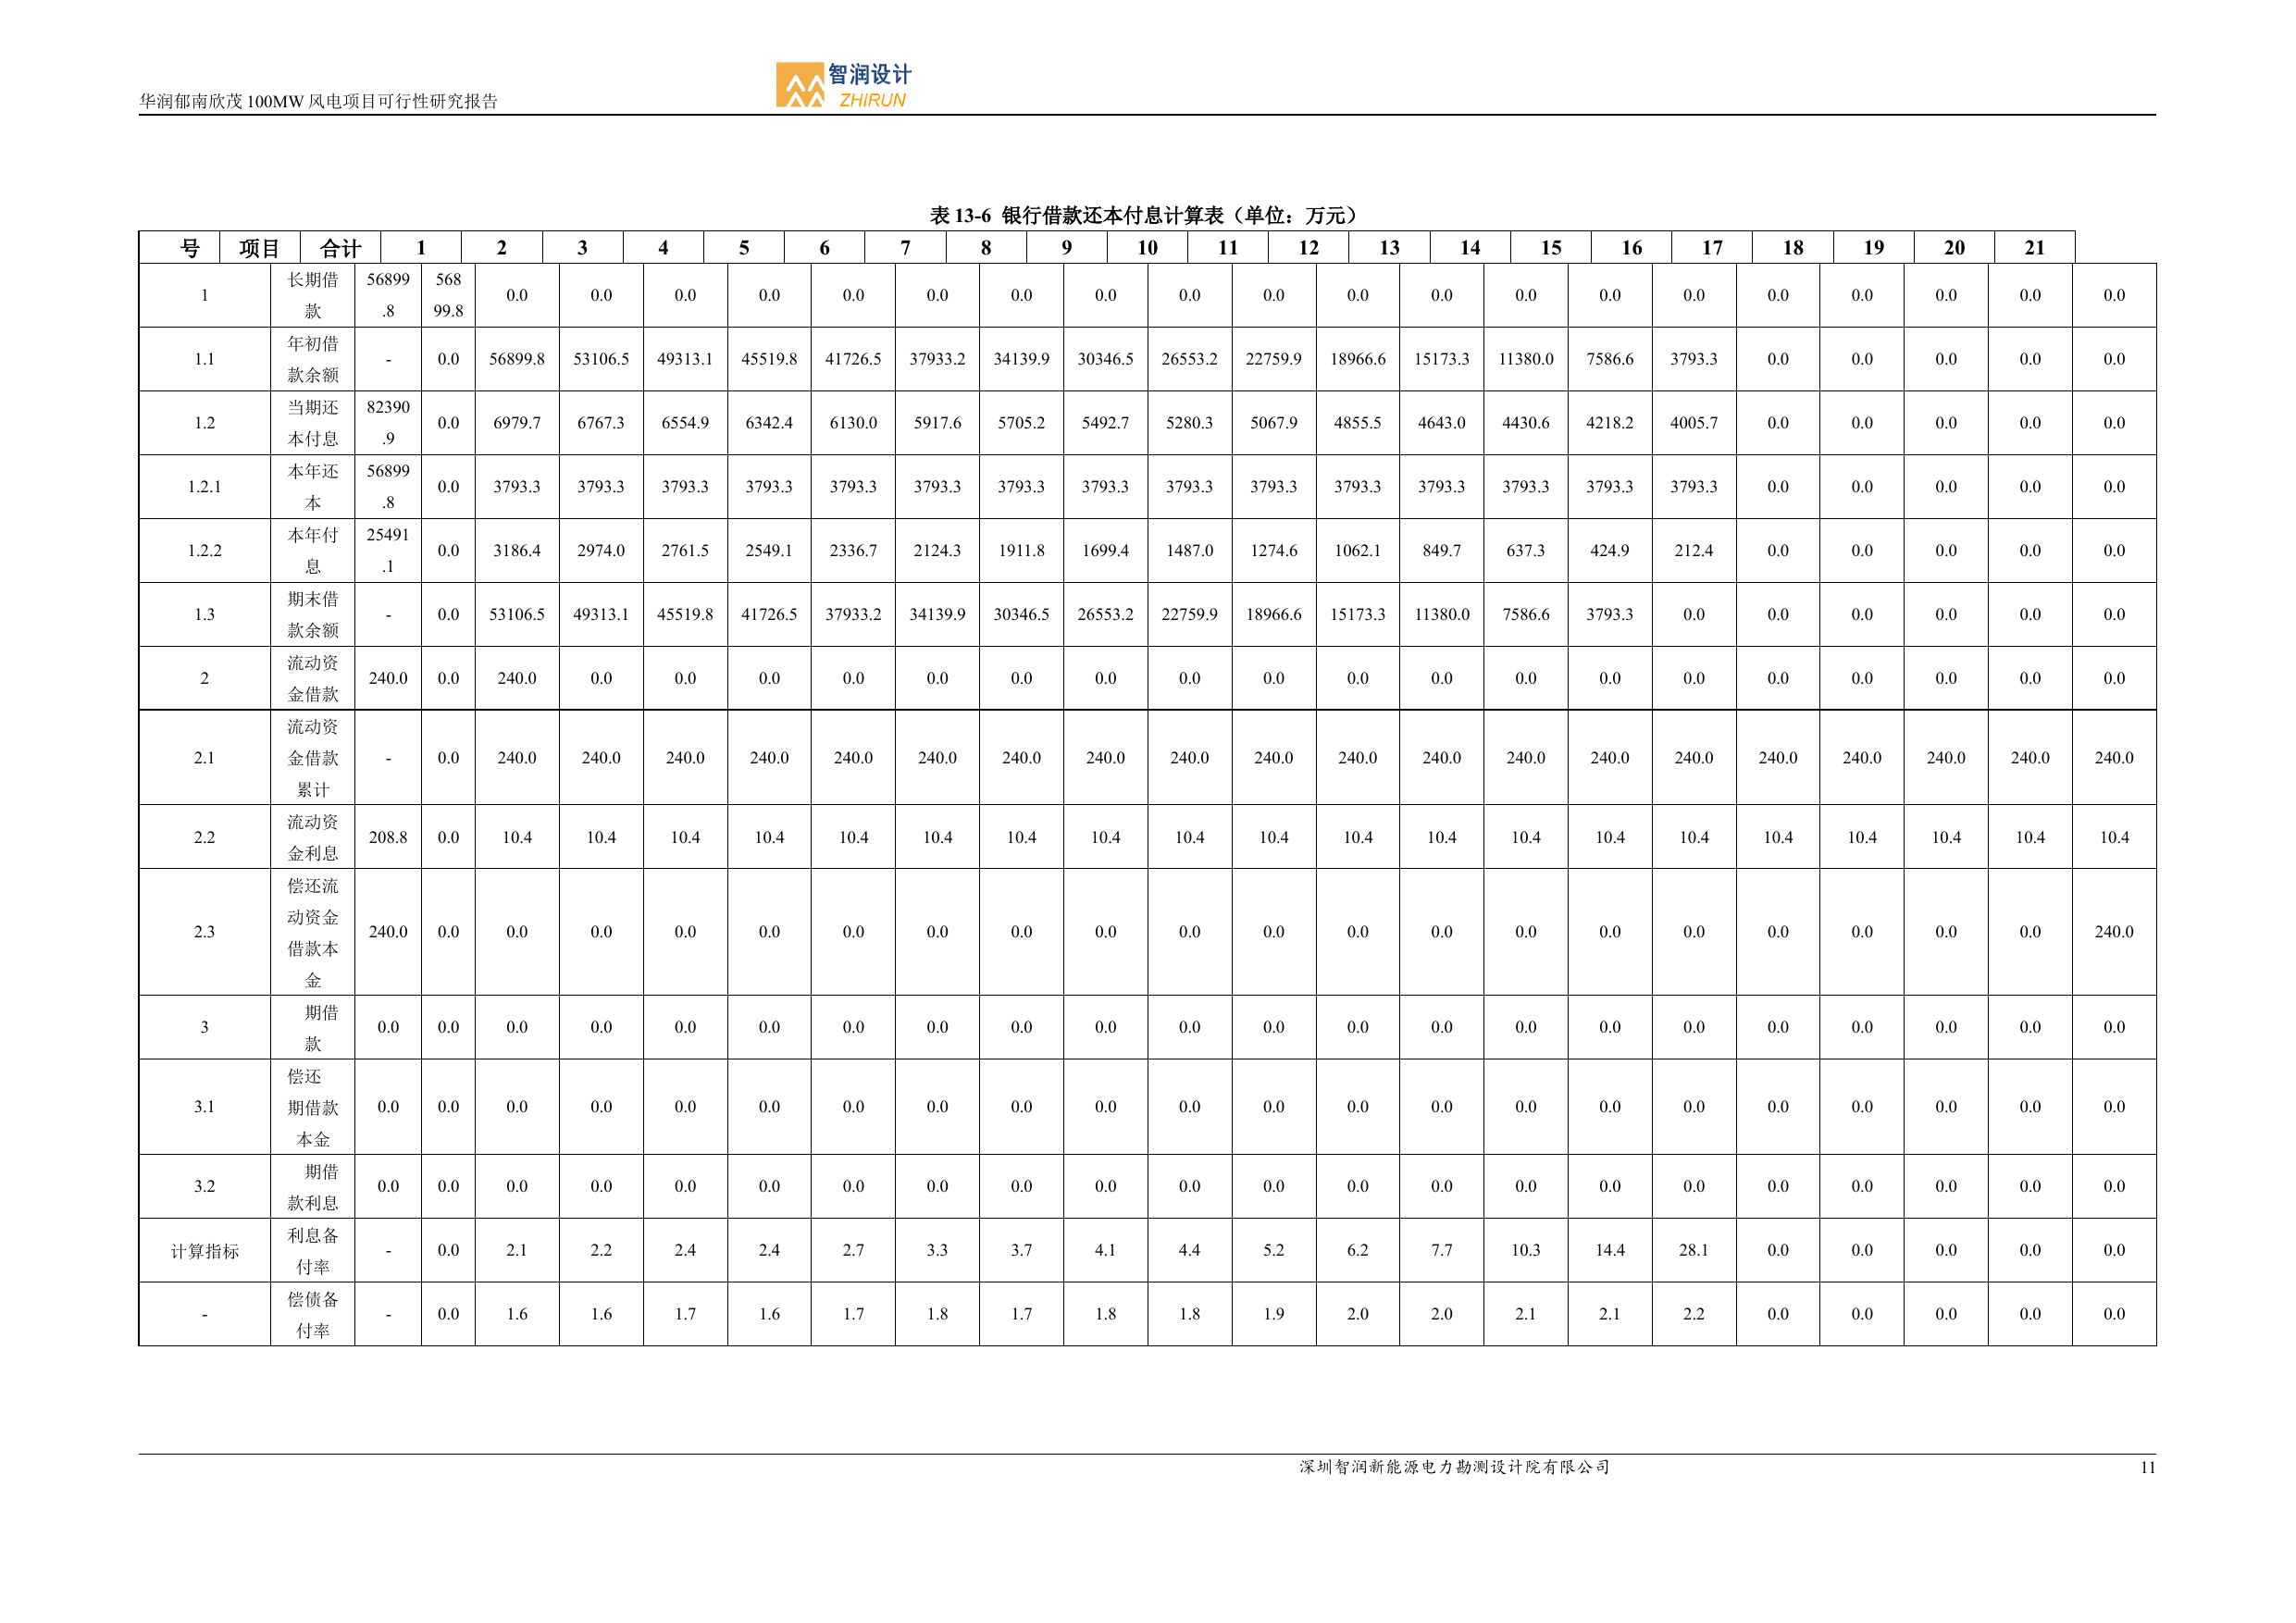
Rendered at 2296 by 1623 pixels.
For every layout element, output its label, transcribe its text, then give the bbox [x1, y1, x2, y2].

table_cell 0.0 [1064, 1059, 1148, 1154]
table_cell 0.0 [812, 264, 895, 327]
table_cell 0.0 [1148, 869, 1232, 995]
table_cell 0.0 [1064, 647, 1148, 709]
table_cell 240.0 [1400, 711, 1483, 804]
table_cell 0.0 [1569, 1059, 1652, 1154]
table_cell 3793.3 [1400, 455, 1483, 517]
table_cell 1.2 [140, 391, 270, 454]
table_cell 0.0 [812, 1155, 895, 1218]
table_cell 0.0 [560, 869, 643, 995]
table_cell 流动资金借款 [271, 647, 354, 709]
table_cell 0.0 [1400, 264, 1483, 327]
table_cell 4430.6 [1484, 391, 1568, 454]
table_cell 0.0 [728, 1155, 811, 1218]
table_cell 4643.0 [1400, 391, 1483, 454]
table_cell 240.0 [1233, 711, 1316, 804]
table_cell 3.7 [980, 1219, 1063, 1282]
table_cell 2.2 [560, 1219, 643, 1282]
table_cell 3 [140, 996, 270, 1059]
table_cell 0.0 [422, 869, 475, 995]
table_cell 240.0 [644, 711, 727, 804]
table_cell 22759.9 [1233, 328, 1316, 390]
table_cell 0.0 [1653, 869, 1736, 995]
table_cell 34139.9 [980, 328, 1063, 390]
table_cell 0.0 [2073, 455, 2156, 517]
table_cell 0.0 [1737, 647, 1819, 709]
table_cell 3793.3 [1233, 455, 1316, 517]
table_cell 0.0 [1905, 1282, 1988, 1345]
table_cell 26553.2 [1148, 328, 1232, 390]
table_cell 56899.8 [422, 264, 475, 327]
table_cell 37933.2 [812, 583, 895, 645]
table_cell 0.0 [644, 996, 727, 1059]
table_cell 10.4 [1820, 805, 1904, 868]
table_cell 18966.6 [1317, 328, 1399, 390]
table_cell 0.0 [1148, 1155, 1232, 1218]
table_cell 637.3 [1484, 519, 1568, 581]
table_cell 0.0 [1317, 869, 1399, 995]
table_cell 0.0 [1400, 869, 1483, 995]
table_cell 10.4 [980, 805, 1063, 868]
table_cell 0.0 [2073, 1059, 2156, 1154]
table_cell 240.0 [355, 647, 421, 709]
table_cell 0.0 [1737, 391, 1819, 454]
table_cell 0.0 [2073, 647, 2156, 709]
table_cell 本年还本 [271, 455, 354, 517]
table_cell 0.0 [422, 1219, 475, 1282]
text 表13-6 银行借款还本付息计算表（单位：万元） [139, 199, 2156, 230]
table_cell 5067.9 [1233, 391, 1316, 454]
table_cell 0.0 [1484, 1059, 1568, 1154]
table_cell 0.0 [1653, 1155, 1736, 1218]
table_cell 0.0 [1400, 996, 1483, 1059]
table_cell 1911.8 [980, 519, 1063, 581]
table_cell 0.0 [728, 647, 811, 709]
table_cell 15173.3 [1400, 328, 1483, 390]
table_cell 0.0 [1737, 328, 1819, 390]
table_cell 0.0 [1905, 1059, 1988, 1154]
table_cell 6979.7 [476, 391, 559, 454]
table_cell 0.0 [896, 264, 979, 327]
table_cell 0.0 [1737, 1155, 1819, 1218]
table_cell 26553.2 [1064, 583, 1148, 645]
table_cell 年初借款余额 [271, 328, 354, 390]
table_cell 1.8 [1064, 1282, 1148, 1345]
table_cell 0.0 [1820, 583, 1904, 645]
table_cell 10.4 [1148, 805, 1232, 868]
table_cell 208.8 [355, 805, 421, 868]
table_cell 0.0 [1905, 391, 1988, 454]
table_cell 0.0 [1820, 996, 1904, 1059]
table_cell 3793.3 [1064, 455, 1148, 517]
table_cell 22759.9 [1148, 583, 1232, 645]
table_cell 1.7 [980, 1282, 1063, 1345]
table_cell 53106.5 [560, 328, 643, 390]
table_header 15 [1511, 231, 1591, 263]
table_cell 1.6 [560, 1282, 643, 1345]
table_cell 0.0 [1064, 1155, 1148, 1218]
table_cell 0.0 [1737, 869, 1819, 995]
table_cell 10.4 [2073, 805, 2156, 868]
table_cell 流动资金利息 [271, 805, 354, 868]
table_cell 0.0 [1317, 996, 1399, 1059]
table_cell 240.0 [560, 711, 643, 804]
table_cell 0.0 [476, 1155, 559, 1218]
table_cell 0.0 [1233, 264, 1316, 327]
table_cell 10.4 [1737, 805, 1819, 868]
table_cell 0.0 [896, 1155, 979, 1218]
table_cell 0.0 [1737, 583, 1819, 645]
table_cell 0.0 [1989, 647, 2072, 709]
table_header 19 [1834, 231, 1914, 263]
table_cell 4005.7 [1653, 391, 1736, 454]
table_cell 0.0 [560, 996, 643, 1059]
table_cell 0.0 [2073, 519, 2156, 581]
table_cell 849.7 [1400, 519, 1483, 581]
table_cell 1.2.2 [140, 519, 270, 581]
table_cell 1.7 [812, 1282, 895, 1345]
table_cell 240.0 [728, 711, 811, 804]
table_cell 0.0 [980, 996, 1063, 1059]
table_cell 0.0 [1820, 391, 1904, 454]
table_cell 6767.3 [560, 391, 643, 454]
table_cell 3793.3 [560, 455, 643, 517]
table_cell 利息备付率 [271, 1219, 354, 1282]
table_cell 56899.8 [355, 455, 421, 517]
table_cell 2761.5 [644, 519, 727, 581]
table_cell 0.0 [1653, 264, 1736, 327]
table_cell 10.4 [1569, 805, 1652, 868]
table_header 6 [785, 231, 864, 263]
table_cell 3793.3 [896, 455, 979, 517]
table_cell 0.0 [1233, 1155, 1316, 1218]
table_cell 0.0 [1484, 996, 1568, 1059]
table_cell 0.0 [355, 996, 421, 1059]
table_cell 0.0 [1820, 264, 1904, 327]
table_cell 0.0 [1233, 869, 1316, 995]
table_cell 3793.3 [1317, 455, 1399, 517]
table_cell 0.0 [422, 805, 475, 868]
table_cell 0.0 [476, 996, 559, 1059]
table_cell 11380.0 [1484, 328, 1568, 390]
table_cell 长期借款 [271, 264, 354, 327]
table_cell 2549.1 [728, 519, 811, 581]
table_cell 0.0 [896, 1059, 979, 1154]
table_cell 240.0 [1569, 711, 1652, 804]
table_cell 0.0 [812, 1059, 895, 1154]
table_cell 10.4 [1989, 805, 2072, 868]
table_cell 0.0 [560, 1059, 643, 1154]
table_cell 0.0 [1484, 869, 1568, 995]
table_cell 期末借款余额 [271, 583, 354, 645]
table_cell 240.0 [2073, 711, 2156, 804]
table_cell 0.0 [1905, 583, 1988, 645]
table_cell 6.2 [1317, 1219, 1399, 1282]
table_cell 0.0 [1989, 1155, 2072, 1218]
table_header 10 [1108, 231, 1187, 263]
table_cell - [355, 1282, 421, 1345]
table_cell 0.0 [422, 1155, 475, 1218]
table_cell 0.0 [728, 996, 811, 1059]
table_cell 0.0 [1989, 869, 2072, 995]
table_cell 10.4 [1233, 805, 1316, 868]
table_cell 0.0 [422, 455, 475, 517]
table_cell 1.8 [896, 1282, 979, 1345]
table_cell 41726.5 [812, 328, 895, 390]
table_cell 0.0 [728, 1059, 811, 1154]
table_cell 1.2.1 [140, 455, 270, 517]
table_header 14 [1431, 231, 1510, 263]
table_cell 0.0 [2073, 1282, 2156, 1345]
table_cell 计算指标 [140, 1219, 270, 1282]
table_cell 1.6 [476, 1282, 559, 1345]
table_cell 0.0 [1989, 264, 2072, 327]
table_cell 424.9 [1569, 519, 1652, 581]
table_cell 1.8 [1148, 1282, 1232, 1345]
table_cell 0.0 [560, 1155, 643, 1218]
table_cell 2.1 [476, 1219, 559, 1282]
table_cell 240.0 [980, 711, 1063, 804]
table_cell 240.0 [1737, 711, 1819, 804]
table_cell 0.0 [1737, 1059, 1819, 1154]
table_cell 3793.3 [644, 455, 727, 517]
table_cell 2 [140, 647, 270, 709]
table_cell 0.0 [1905, 996, 1988, 1059]
table_cell 0.0 [1820, 869, 1904, 995]
table_cell 240.0 [812, 711, 895, 804]
table_cell 0.0 [1989, 328, 2072, 390]
table_cell 0.0 [1400, 647, 1483, 709]
table_cell 4855.5 [1317, 391, 1399, 454]
table_cell 0.0 [812, 996, 895, 1059]
table_cell 0.0 [1233, 1059, 1316, 1154]
table_cell 0.0 [1569, 1155, 1652, 1218]
table_cell 3793.3 [1484, 455, 1568, 517]
table_cell 2974.0 [560, 519, 643, 581]
table_cell 5.2 [1233, 1219, 1316, 1282]
table_cell 28.1 [1653, 1219, 1736, 1282]
table_cell 53106.5 [476, 583, 559, 645]
table_cell 0.0 [1905, 519, 1988, 581]
table_cell 0.0 [1989, 455, 2072, 517]
table_cell 240.0 [1905, 711, 1988, 804]
table_cell 240.0 [1484, 711, 1568, 804]
table_cell 56899.8 [355, 264, 421, 327]
table_cell 6342.4 [728, 391, 811, 454]
table_cell 10.4 [560, 805, 643, 868]
table_cell 2.1 [1569, 1282, 1652, 1345]
table_cell 0.0 [422, 647, 475, 709]
table_cell 2.3 [140, 869, 270, 995]
table_cell 0.0 [1233, 996, 1316, 1059]
table_cell - [355, 328, 421, 390]
table_cell 0.0 [1317, 264, 1399, 327]
table_cell 0.0 [1569, 996, 1652, 1059]
table_cell 10.4 [812, 805, 895, 868]
table_cell 0.0 [1989, 1282, 2072, 1345]
table_cell 6554.9 [644, 391, 727, 454]
table_cell 0.0 [1148, 996, 1232, 1059]
table_header 7 [865, 231, 946, 263]
table_cell 0.0 [1653, 583, 1736, 645]
table_header 11 [1188, 231, 1268, 263]
table_cell 4218.2 [1569, 391, 1652, 454]
table_cell 0.0 [1064, 996, 1148, 1059]
table_cell 0.0 [980, 647, 1063, 709]
table_cell 1.3 [140, 583, 270, 645]
table_cell 0.0 [2073, 1219, 2156, 1282]
table_cell 0.0 [560, 264, 643, 327]
table_cell 0.0 [2073, 264, 2156, 327]
table_cell 56899.8 [476, 328, 559, 390]
table_cell 240.0 [1148, 711, 1232, 804]
table_cell 240.0 [1317, 711, 1399, 804]
table_cell 11380.0 [1400, 583, 1483, 645]
table_cell 流动资金借款累计 [271, 711, 354, 804]
table_cell 3793.3 [728, 455, 811, 517]
table_header 21 [1995, 231, 2075, 263]
table_cell 偿债备付率 [271, 1282, 354, 1345]
table_cell 10.4 [728, 805, 811, 868]
table_cell 41726.5 [728, 583, 811, 645]
table_cell 0.0 [1905, 1219, 1988, 1282]
table_cell - [355, 1219, 421, 1282]
table_cell 0.0 [1989, 583, 2072, 645]
table_cell 0.0 [1820, 328, 1904, 390]
table_header 13 [1349, 231, 1430, 263]
table_cell 0.0 [644, 264, 727, 327]
table_cell 0.0 [422, 519, 475, 581]
table_cell 偿还短期借款本金 [271, 1059, 354, 1154]
table_cell 1 [140, 264, 270, 327]
table_cell 7.7 [1400, 1219, 1483, 1282]
table_cell 45519.8 [728, 328, 811, 390]
table_cell 0.0 [644, 1059, 727, 1154]
table_cell 0.0 [1737, 455, 1819, 517]
table_cell 2.4 [644, 1219, 727, 1282]
table_cell 短期借款利息 [271, 1155, 354, 1218]
table_cell 0.0 [1484, 264, 1568, 327]
table_cell 0.0 [2073, 328, 2156, 390]
table_cell 3793.3 [1569, 583, 1652, 645]
table_cell 0.0 [1905, 647, 1988, 709]
table_cell 10.4 [1905, 805, 1988, 868]
table_cell 3793.3 [812, 455, 895, 517]
table_cell - [140, 1282, 270, 1345]
table_header 12 [1269, 231, 1348, 263]
table_cell 240.0 [355, 869, 421, 995]
table_cell 0.0 [355, 1155, 421, 1218]
table_cell 10.4 [1484, 805, 1568, 868]
table_cell 0.0 [812, 647, 895, 709]
table_header 9 [1027, 231, 1107, 263]
table_cell 0.0 [1653, 1059, 1736, 1154]
table_cell 30346.5 [1064, 328, 1148, 390]
table_cell 0.0 [980, 264, 1063, 327]
table_cell 0.0 [2073, 391, 2156, 454]
table_cell 2.2 [1653, 1282, 1736, 1345]
table_cell 0.0 [422, 391, 475, 454]
table_cell 0.0 [1989, 519, 2072, 581]
table_cell 0.0 [812, 869, 895, 995]
table_cell 0.0 [980, 869, 1063, 995]
table_cell 0.0 [1148, 647, 1232, 709]
table_header 20 [1915, 231, 1994, 263]
table_header 项目 [220, 231, 300, 263]
table_cell 0.0 [1820, 519, 1904, 581]
table_cell 240.0 [476, 711, 559, 804]
table_cell 短期借款 [271, 996, 354, 1059]
table_cell 10.3 [1484, 1219, 1568, 1282]
table_cell 240.0 [896, 711, 979, 804]
table_cell 240.0 [2073, 869, 2156, 995]
table_cell 0.0 [476, 264, 559, 327]
table_cell 5705.2 [980, 391, 1063, 454]
table_cell 0.0 [1989, 1059, 2072, 1154]
table_header 16 [1592, 231, 1671, 263]
table_cell 0.0 [1989, 996, 2072, 1059]
table_cell 0.0 [1653, 647, 1736, 709]
table_cell 1.7 [644, 1282, 727, 1345]
table_cell 本年付息 [271, 519, 354, 581]
table_cell 0.0 [1905, 455, 1988, 517]
table_cell 240.0 [1989, 711, 2072, 804]
table_cell 1.1 [140, 328, 270, 390]
table_cell 240.0 [1064, 711, 1148, 804]
table_cell 3.2 [140, 1155, 270, 1218]
table_cell 1487.0 [1148, 519, 1232, 581]
table_cell 0.0 [896, 647, 979, 709]
table_cell 1.6 [728, 1282, 811, 1345]
table_cell 240.0 [476, 647, 559, 709]
table_cell 0.0 [896, 996, 979, 1059]
table_cell 0.0 [1737, 1219, 1819, 1282]
table_cell 0.0 [644, 1155, 727, 1218]
table_cell 4.4 [1148, 1219, 1232, 1282]
table_cell 7586.6 [1569, 328, 1652, 390]
table_cell 0.0 [1569, 264, 1652, 327]
table_cell 5280.3 [1148, 391, 1232, 454]
table_cell 14.4 [1569, 1219, 1652, 1282]
table_cell 10.4 [644, 805, 727, 868]
table_cell 0.0 [1737, 996, 1819, 1059]
table_cell 5492.7 [1064, 391, 1148, 454]
table_cell 10.4 [1400, 805, 1483, 868]
table_cell 0.0 [1737, 264, 1819, 327]
table_cell 0.0 [896, 869, 979, 995]
table_cell 0.0 [1064, 869, 1148, 995]
table_cell 0.0 [422, 328, 475, 390]
table_cell 7586.6 [1484, 583, 1568, 645]
table_cell 37933.2 [896, 328, 979, 390]
table_cell 0.0 [2073, 996, 2156, 1059]
table_cell 2336.7 [812, 519, 895, 581]
table_cell 0.0 [422, 711, 475, 804]
table_cell 3.1 [140, 1059, 270, 1154]
table_cell 2.1 [140, 711, 270, 804]
table_cell 0.0 [1148, 1059, 1232, 1154]
table_cell 10.4 [476, 805, 559, 868]
table_cell 0.0 [422, 1059, 475, 1154]
table_cell 0.0 [1317, 647, 1399, 709]
table_cell 0.0 [728, 264, 811, 327]
table_cell 0.0 [1233, 647, 1316, 709]
table_cell 0.0 [1317, 1155, 1399, 1218]
table_header 2 [462, 231, 542, 263]
table_cell 0.0 [1569, 647, 1652, 709]
table_cell 2.1 [1484, 1282, 1568, 1345]
table_header 17 [1672, 231, 1752, 263]
table_cell 240.0 [1820, 711, 1904, 804]
table_cell 30346.5 [980, 583, 1063, 645]
table_cell 0.0 [560, 647, 643, 709]
table_cell - [355, 583, 421, 645]
table_cell 10.4 [1653, 805, 1736, 868]
table_cell 10.4 [1064, 805, 1148, 868]
table_cell 0.0 [728, 869, 811, 995]
table_cell 0.0 [476, 869, 559, 995]
table_cell 0.0 [1400, 1059, 1483, 1154]
table_cell 0.0 [1484, 647, 1568, 709]
table_cell 6130.0 [812, 391, 895, 454]
table_cell 0.0 [1820, 1219, 1904, 1282]
table_cell 0.0 [1064, 264, 1148, 327]
table_cell 1274.6 [1233, 519, 1316, 581]
table_cell 82390.9 [355, 391, 421, 454]
table_cell 25491.1 [355, 519, 421, 581]
table_cell 0.0 [422, 996, 475, 1059]
table_cell 212.4 [1653, 519, 1736, 581]
table_cell 0.0 [1400, 1155, 1483, 1218]
table_cell 2.4 [728, 1219, 811, 1282]
table_header 3 [543, 231, 623, 263]
table_cell 0.0 [1653, 996, 1736, 1059]
table_cell 0.0 [1820, 455, 1904, 517]
picture [776, 60, 912, 108]
table_cell 0.0 [1569, 869, 1652, 995]
table_cell 0.0 [2073, 583, 2156, 645]
table_cell 0.0 [1905, 328, 1988, 390]
table_cell 0.0 [1989, 391, 2072, 454]
table_cell 0.0 [1737, 519, 1819, 581]
table_cell 3793.3 [1653, 328, 1736, 390]
table_cell 10.4 [896, 805, 979, 868]
table_cell - [355, 711, 421, 804]
table_cell 0.0 [1989, 1219, 2072, 1282]
table_cell 0.0 [980, 1059, 1063, 1154]
table_header 8 [947, 231, 1026, 263]
table_header 1 [381, 231, 461, 263]
table_cell 3793.3 [980, 455, 1063, 517]
table_cell 2.0 [1317, 1282, 1399, 1345]
table_cell 18966.6 [1233, 583, 1316, 645]
table_cell 45519.8 [644, 583, 727, 645]
table_cell 3186.4 [476, 519, 559, 581]
table_cell 0.0 [1905, 869, 1988, 995]
table_cell 1.9 [1233, 1282, 1316, 1345]
table_cell 2.2 [140, 805, 270, 868]
table_cell 1699.4 [1064, 519, 1148, 581]
table_cell 偿还流动资金借款本金 [271, 869, 354, 995]
table_cell 0.0 [644, 647, 727, 709]
table_cell 0.0 [355, 1059, 421, 1154]
table_cell 0.0 [1317, 1059, 1399, 1154]
table_cell 15173.3 [1317, 583, 1399, 645]
table_cell 1062.1 [1317, 519, 1399, 581]
table_cell 0.0 [1148, 264, 1232, 327]
table_header 5 [704, 231, 784, 263]
table_cell 3.3 [896, 1219, 979, 1282]
table_cell 2124.3 [896, 519, 979, 581]
table_header 序号 [140, 231, 219, 263]
table_cell 0.0 [1820, 1282, 1904, 1345]
table_cell 49313.1 [560, 583, 643, 645]
table_cell 2.0 [1400, 1282, 1483, 1345]
table_cell 0.0 [1484, 1155, 1568, 1218]
table_cell 3793.3 [1148, 455, 1232, 517]
table_cell 0.0 [476, 1059, 559, 1154]
table_header 18 [1753, 231, 1833, 263]
table_cell 3793.3 [1653, 455, 1736, 517]
table_cell 0.0 [1820, 647, 1904, 709]
table_cell 240.0 [1653, 711, 1736, 804]
table_cell 0.0 [1905, 1155, 1988, 1218]
table_cell 0.0 [1820, 1155, 1904, 1218]
table_cell 49313.1 [644, 328, 727, 390]
table_cell 5917.6 [896, 391, 979, 454]
table_cell 10.4 [1317, 805, 1399, 868]
table_cell 当期还本付息 [271, 391, 354, 454]
table_cell 34139.9 [896, 583, 979, 645]
table_cell 2.7 [812, 1219, 895, 1282]
table_cell 0.0 [1737, 1282, 1819, 1345]
table_cell 0.0 [1905, 264, 1988, 327]
table_cell 0.0 [2073, 1155, 2156, 1218]
table_cell 0.0 [980, 1155, 1063, 1218]
table_cell 4.1 [1064, 1219, 1148, 1282]
table_cell 0.0 [422, 1282, 475, 1345]
table_cell 3793.3 [476, 455, 559, 517]
table_cell 0.0 [422, 583, 475, 645]
table_header 4 [624, 231, 703, 263]
table_cell 0.0 [1820, 1059, 1904, 1154]
table_cell 3793.3 [1569, 455, 1652, 517]
table_cell 0.0 [644, 869, 727, 995]
table_header 合计 [301, 231, 380, 263]
